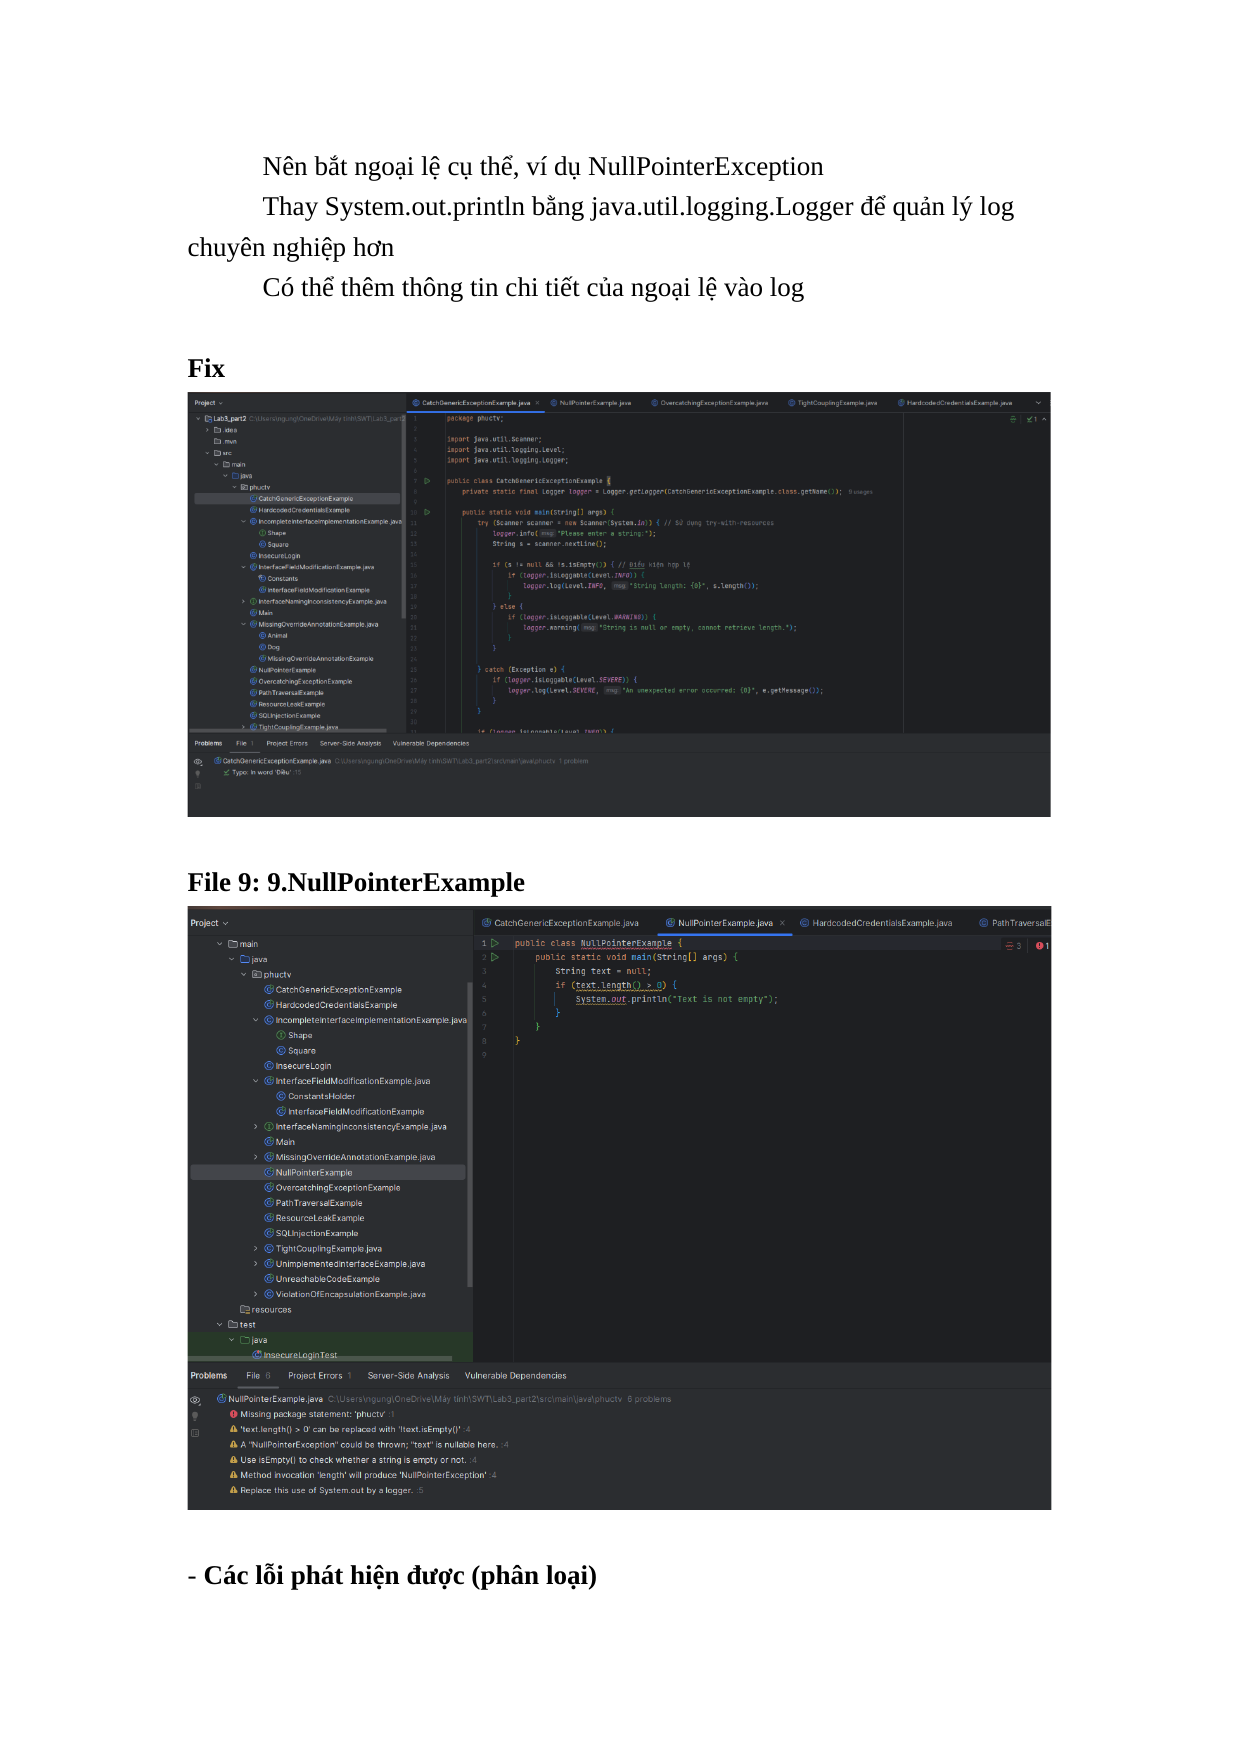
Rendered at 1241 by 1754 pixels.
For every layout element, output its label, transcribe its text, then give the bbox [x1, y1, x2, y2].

text Fix [187, 352, 1053, 383]
text - Các lỗi phát hiện được (phân loại) [187, 1559, 1053, 1590]
picture [187, 906, 1052, 1510]
text Nên bắt ngoại lệ cụ thể, ví dụ NullPointerException [187, 150, 1053, 181]
text File 9: 9.NullPointerExample [187, 866, 1053, 897]
picture [187, 392, 1051, 817]
text Có thể thêm thông tin chi tiết của ngoại lệ vào log [187, 271, 1053, 302]
text Thay System.out.println bằng java.util.logging.Logger để quản lý log chuyên nghiệp hơn [187, 190, 1053, 262]
